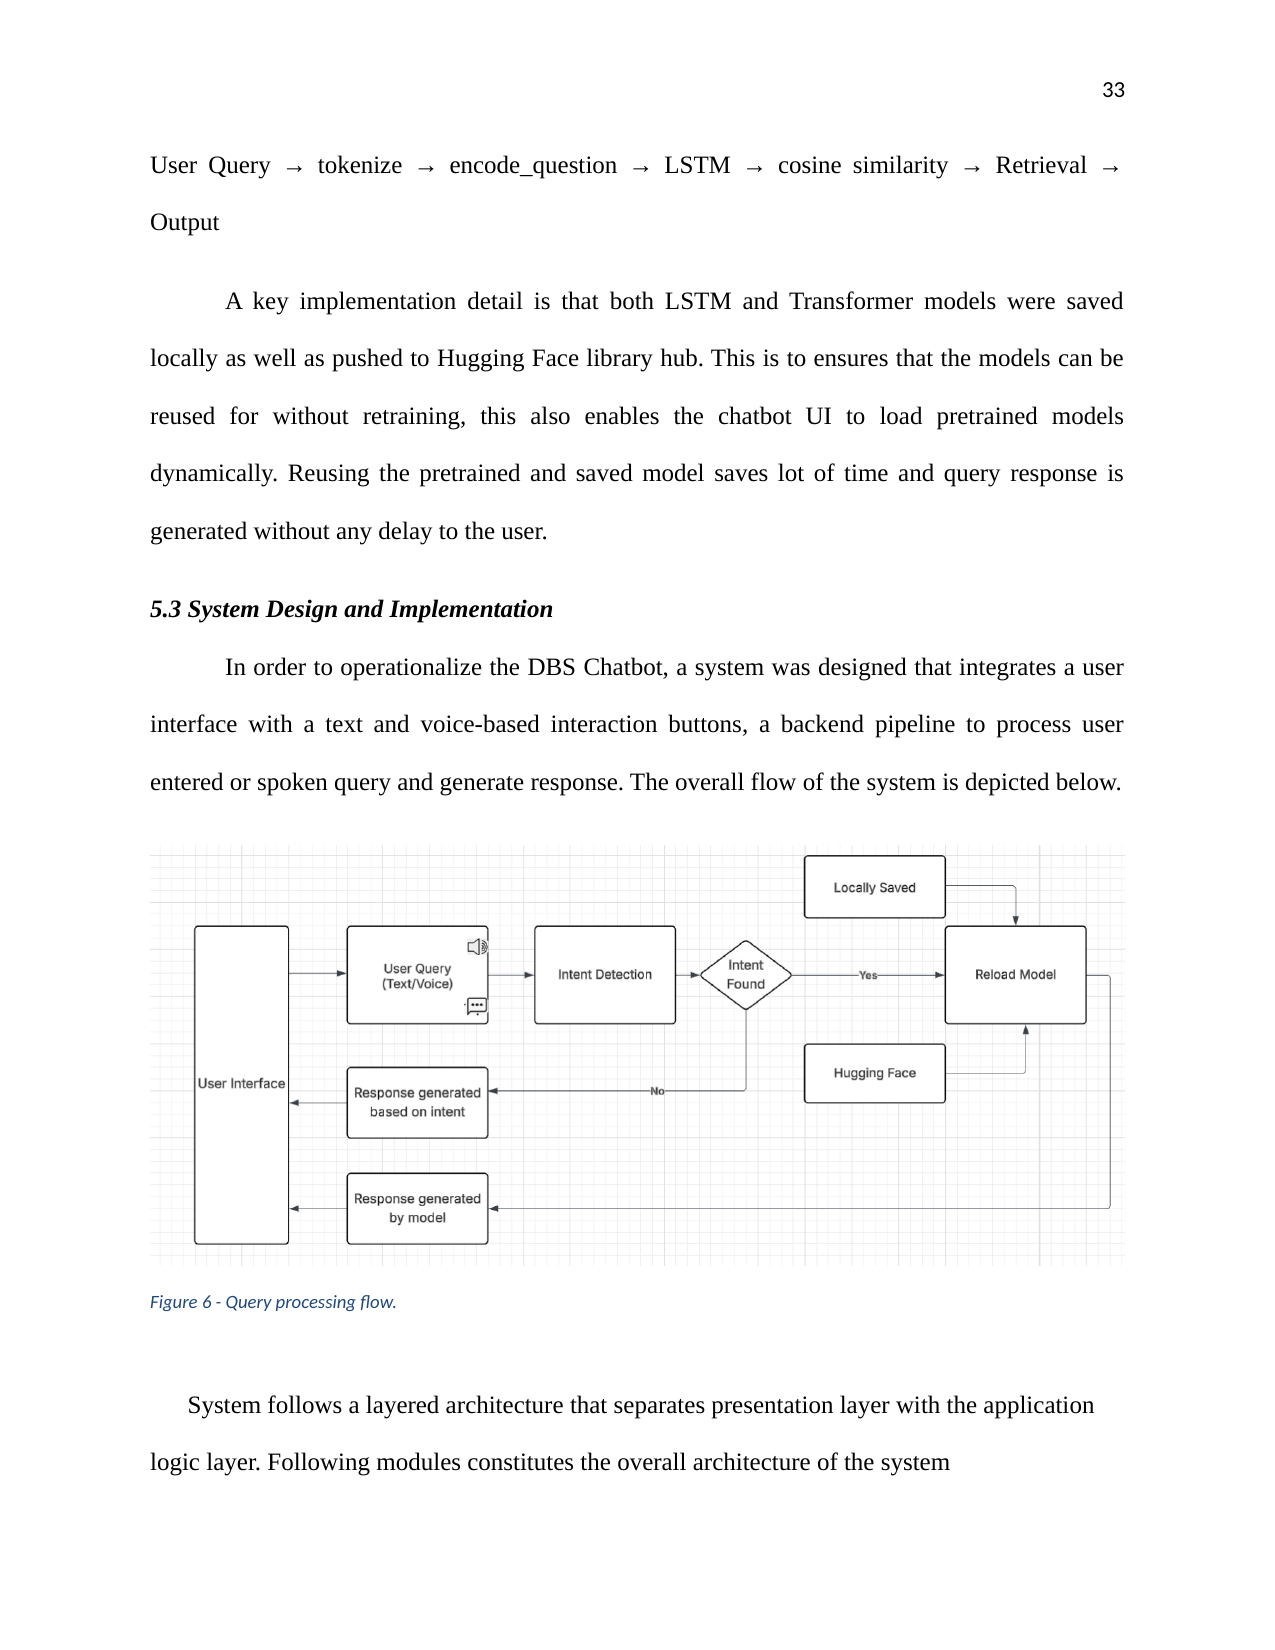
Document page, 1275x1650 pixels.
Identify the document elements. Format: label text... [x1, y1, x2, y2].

picture [150, 845, 1125, 1266]
subtitle 5.3 System Design and Implementation [150, 594, 1125, 623]
text User Query → tokenize → encode_question → LSTM → cosine similarity → Retrieval → Output [150, 150, 1125, 236]
text A key implementation detail is that both LSTM and Transformer models were saved locally as well as pushed to Hugging Face library hub. This is to ensures that the models can be reused for without retraining, this also enables the chatbot UI to load pretrained models dynamically. Reusing the pretrained and saved model saves lot of time and query response is generated without any delay to the user. [150, 286, 1125, 544]
text System follows a layered architecture that separates presentation layer with the application logic layer. Following modules constitutes the overall architecture of the system [150, 1390, 1125, 1476]
text In order to operationalize the DBS Chatbot, a system was designed that integrates a user interface with a text and voice-based interaction buttons, a backend pipeline to process user entered or spoken query and generate response. The overall flow of the system is depicted below. [150, 652, 1125, 795]
